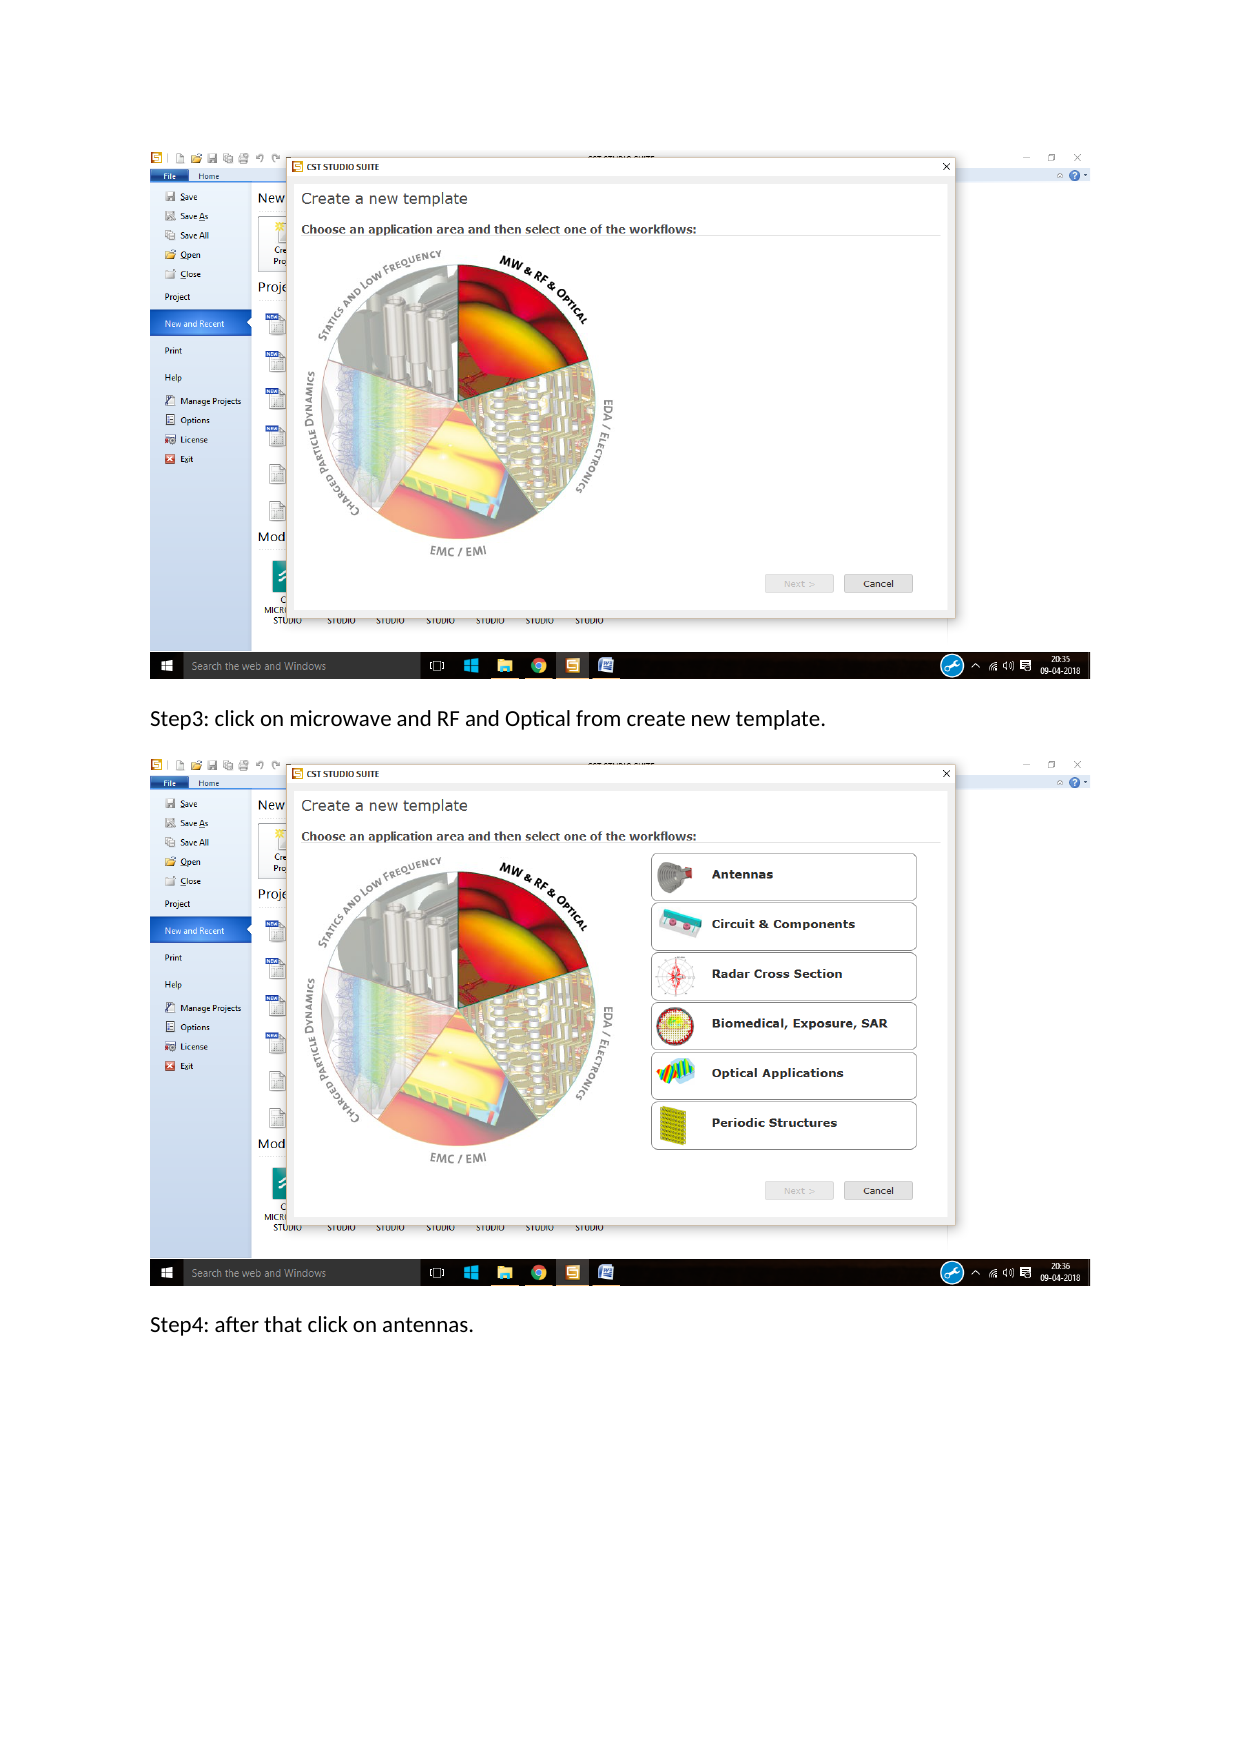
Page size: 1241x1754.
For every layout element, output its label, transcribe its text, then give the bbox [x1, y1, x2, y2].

text Step4: after that click on antennas. [150, 1311, 1090, 1338]
text Step3: click on microwave and RF and Optical from create new template. [150, 704, 1090, 732]
picture [150, 150, 1091, 679]
picture [150, 756, 1091, 1286]
